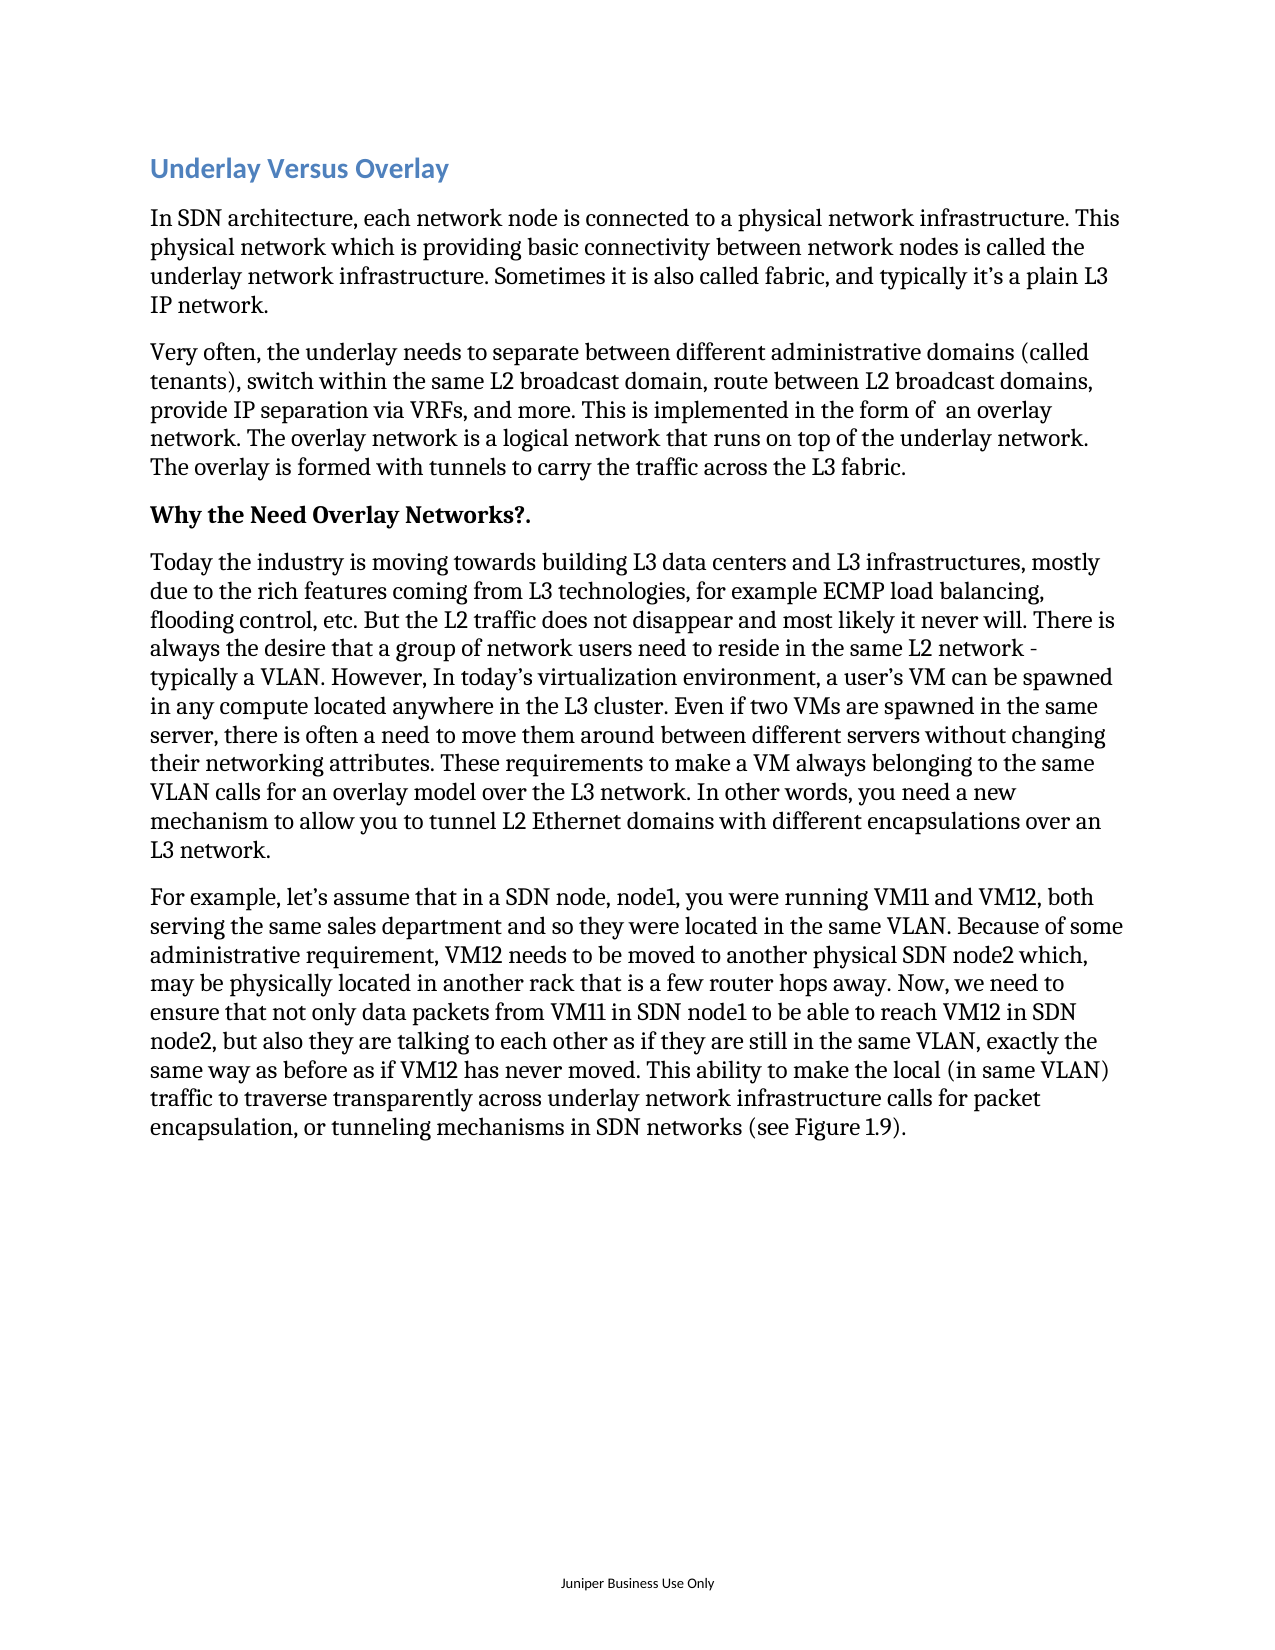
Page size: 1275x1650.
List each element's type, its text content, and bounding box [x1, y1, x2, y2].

text Very often, the underlay needs to separate between different administrative domains (called tenants), switch within the same L2 broadcast domain, route between L2 broadcast domains, provide IP separation via VRFs, and more. This is implemented in the form of an overlay network. The overlay network is a logical network that runs on top of the underlay network. The overlay is formed with tunnels to carry the traffic across the L3 fabric. [150, 338, 1125, 482]
subtitle Underlay Versus Overlay [150, 150, 1125, 186]
text Today the industry is moving towards building L3 data centers and L3 infrastructures, mostly due to the rich features coming from L3 technologies, for example ECMP load balancing, flooding control, etc. But the L2 traffic does not disappear and most likely it never will. There is always the desire that a group of network users need to reside in the same L2 network - typically a VLAN. However, In today’s virtualization environment, a user’s VM can be spawned in any compute located anywhere in the L3 cluster. Even if two VMs are spawned in the same server, there is often a need to move them around between different servers without changing their networking attributes. These requirements to make a VM always belonging to the same VLAN calls for an overlay model over the L3 network. In other words, you need a new mechanism to allow you to tunnel L2 Ethernet domains with different encapsulations over an L3 network. [150, 548, 1125, 864]
text In SDN architecture, each network node is connected to a physical network infrastructure. This physical network which is providing basic connectivity between network nodes is called the underlay network infrastructure. Sometimes it is also called fabric, and typically it’s a plain L3 IP network. [150, 204, 1125, 319]
text For example, let’s assume that in a SDN node, node1, you were running VM11 and VM12, both serving the same sales department and so they were located in the same VLAN. Because of some administrative requirement, VM12 needs to be moved to another physical SDN node2 which, may be physically located in another rack that is a few router hops away. Now, we need to ensure that not only data packets from VM11 in SDN node1 to be able to reach VM12 in SDN node2, but also they are talking to each other as if they are still in the same VLAN, exactly the same way as before as if VM12 has never moved. This ability to make the local (in same VLAN) traffic to traverse transparently across underlay network infrastructure calls for packet encapsulation, or tunneling mechanisms in SDN networks (see Figure 1.9). [150, 883, 1125, 1142]
text Why the Need Overlay Networks?. [150, 501, 1125, 529]
